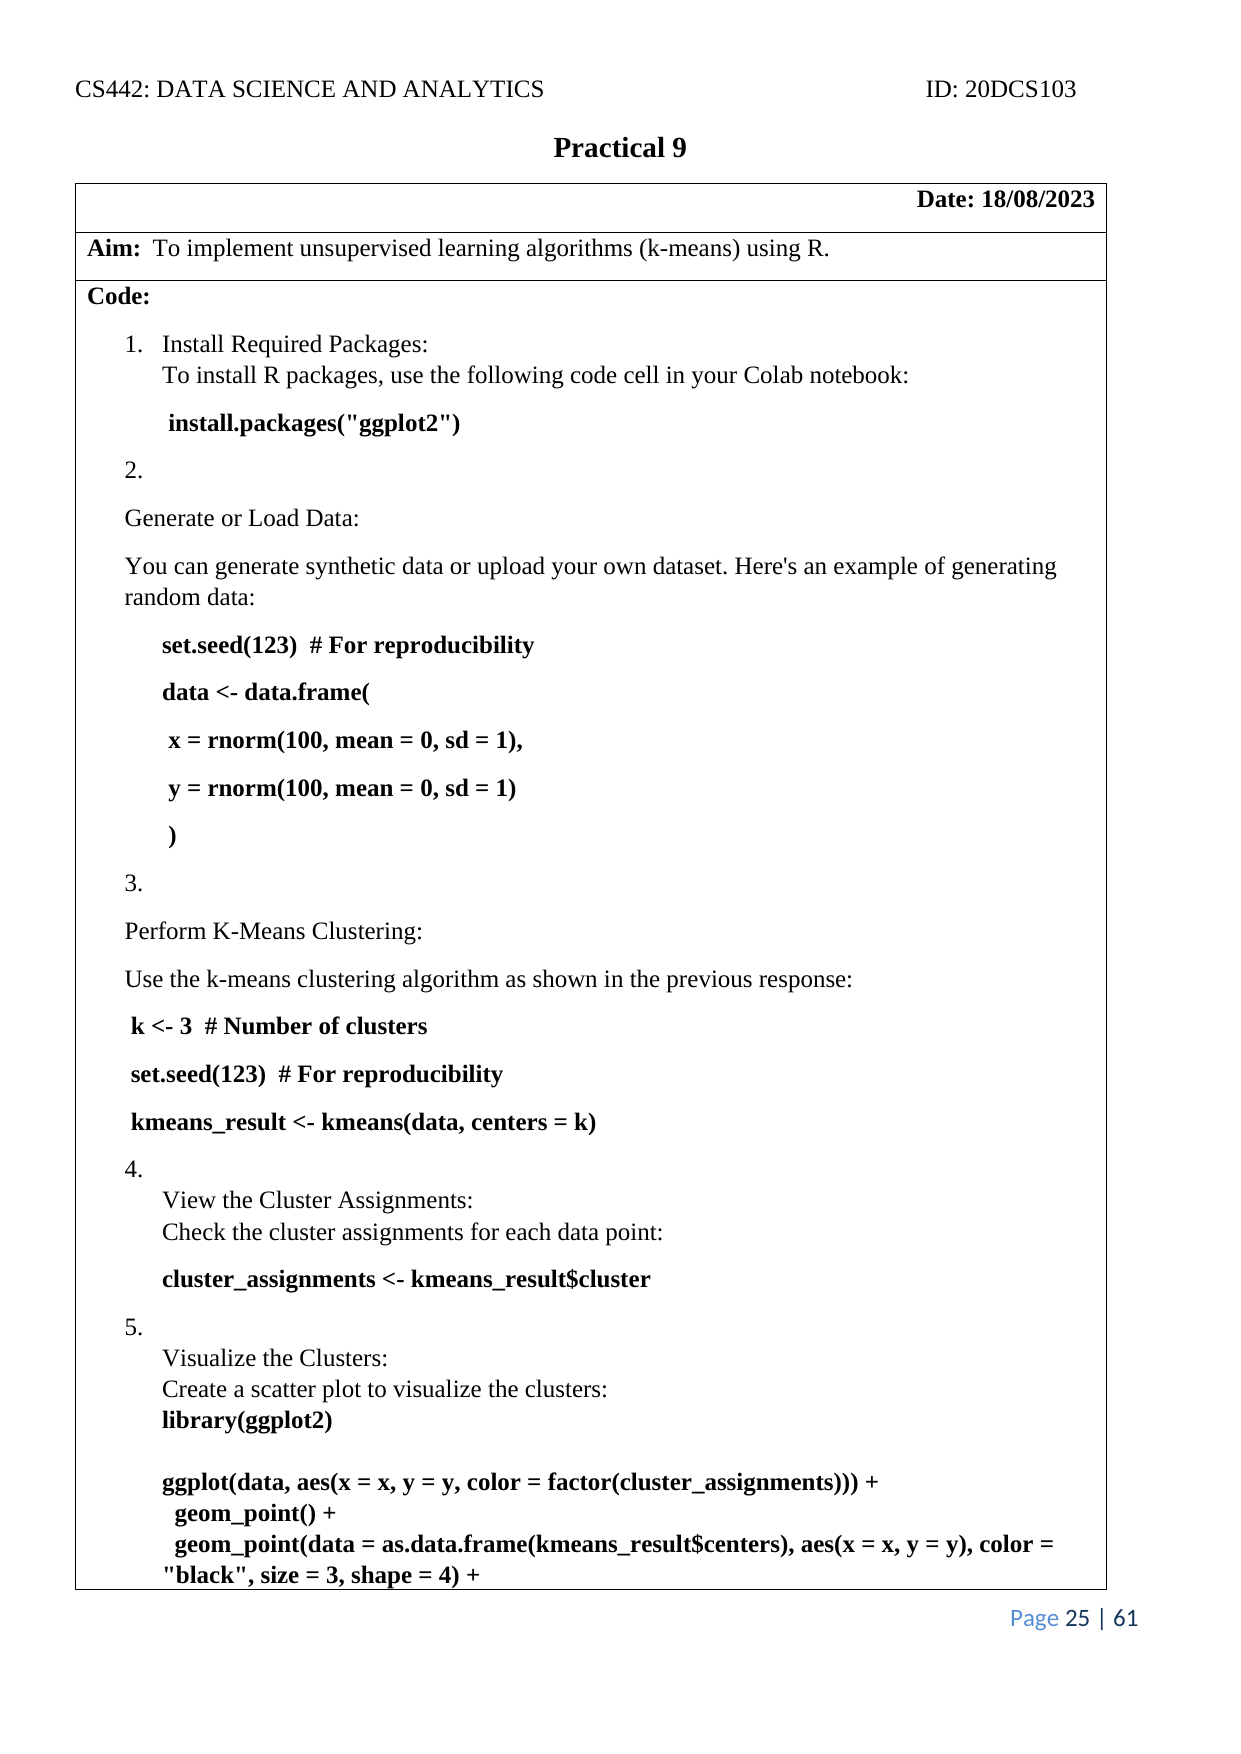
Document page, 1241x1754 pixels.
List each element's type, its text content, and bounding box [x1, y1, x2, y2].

text Practical 9 [75, 131, 1165, 164]
table_header Date: 18/08/2023 [76, 184, 1106, 232]
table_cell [76, 281, 1106, 1589]
table_cell Aim: To implement unsupervised learning algorithms (k-means) using R. [76, 233, 1106, 280]
